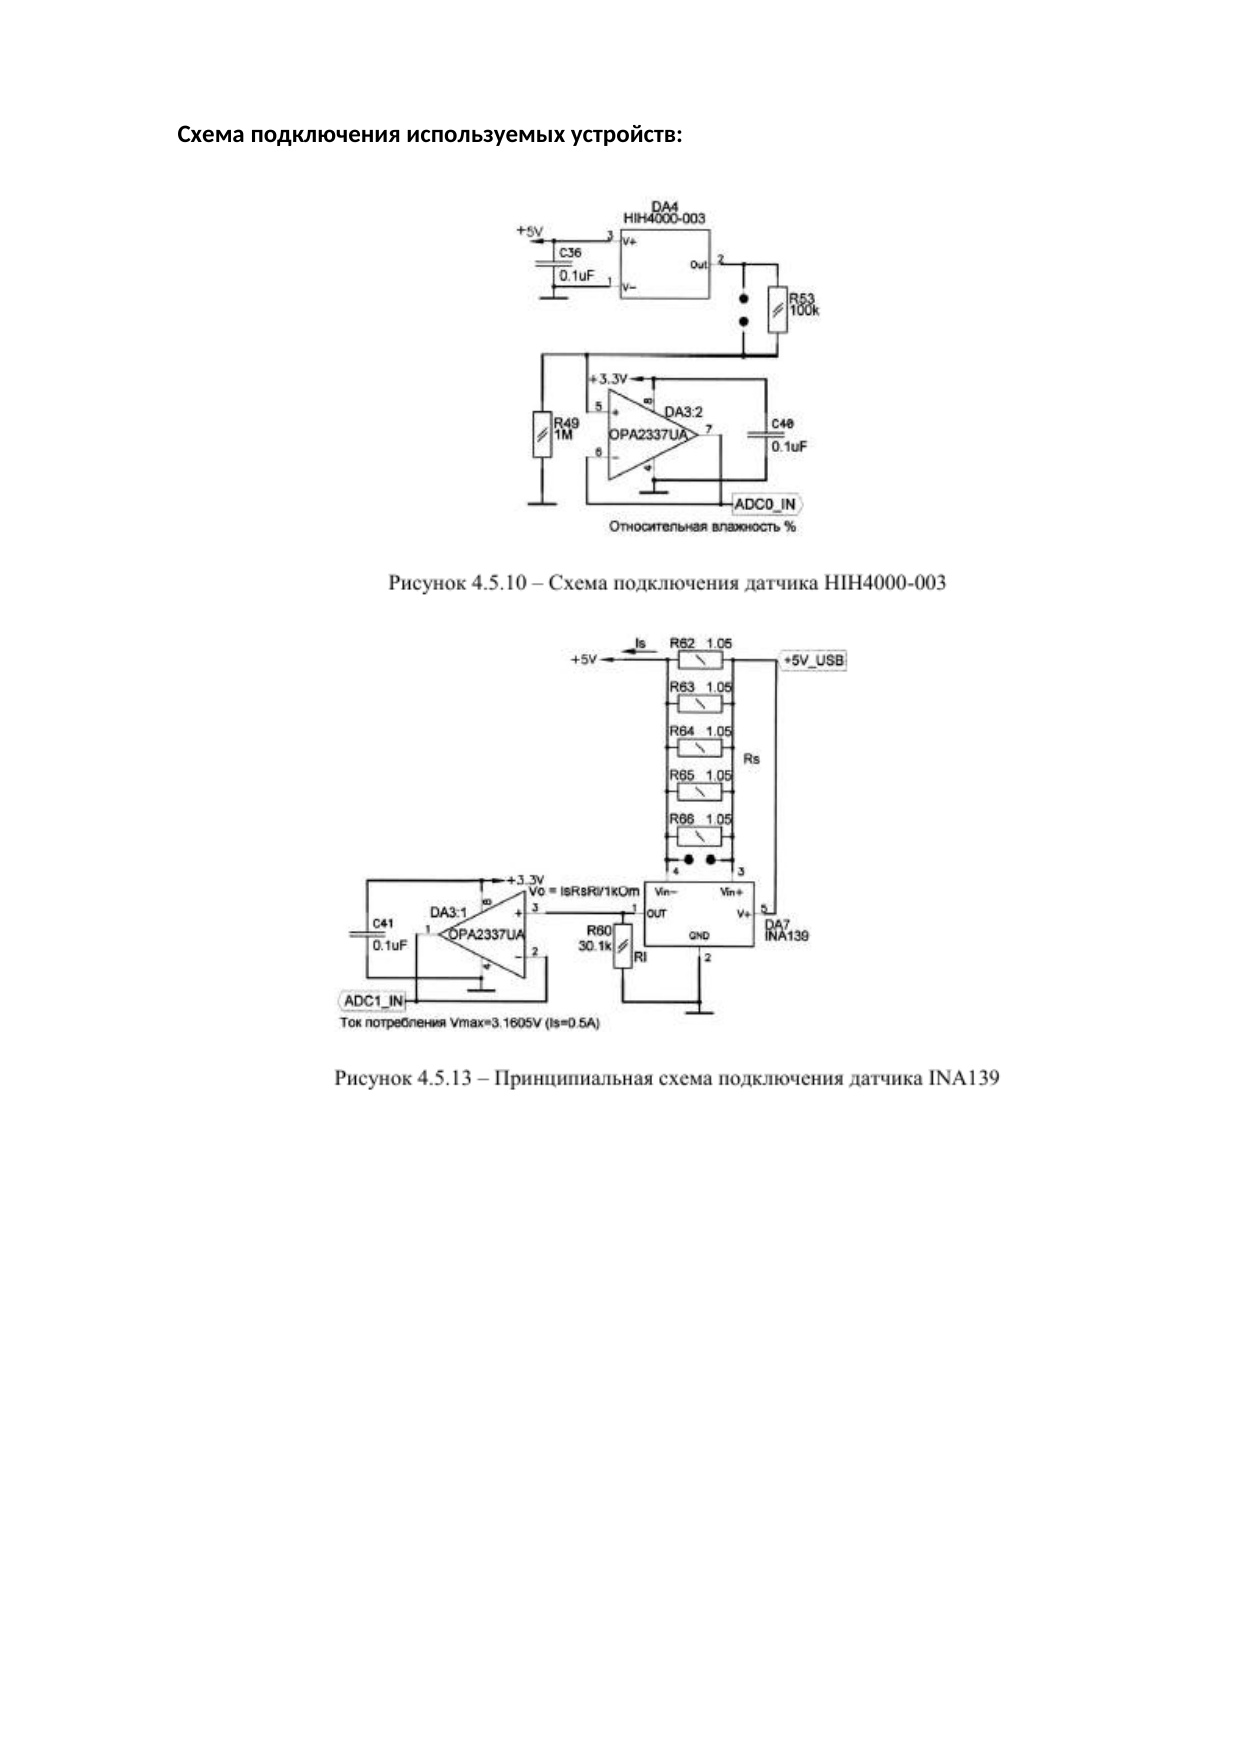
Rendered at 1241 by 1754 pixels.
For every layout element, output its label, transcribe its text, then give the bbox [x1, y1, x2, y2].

text Схема подключения используемых устройств: [177, 118, 1152, 149]
picture [319, 628, 1010, 1093]
picture [362, 173, 967, 604]
